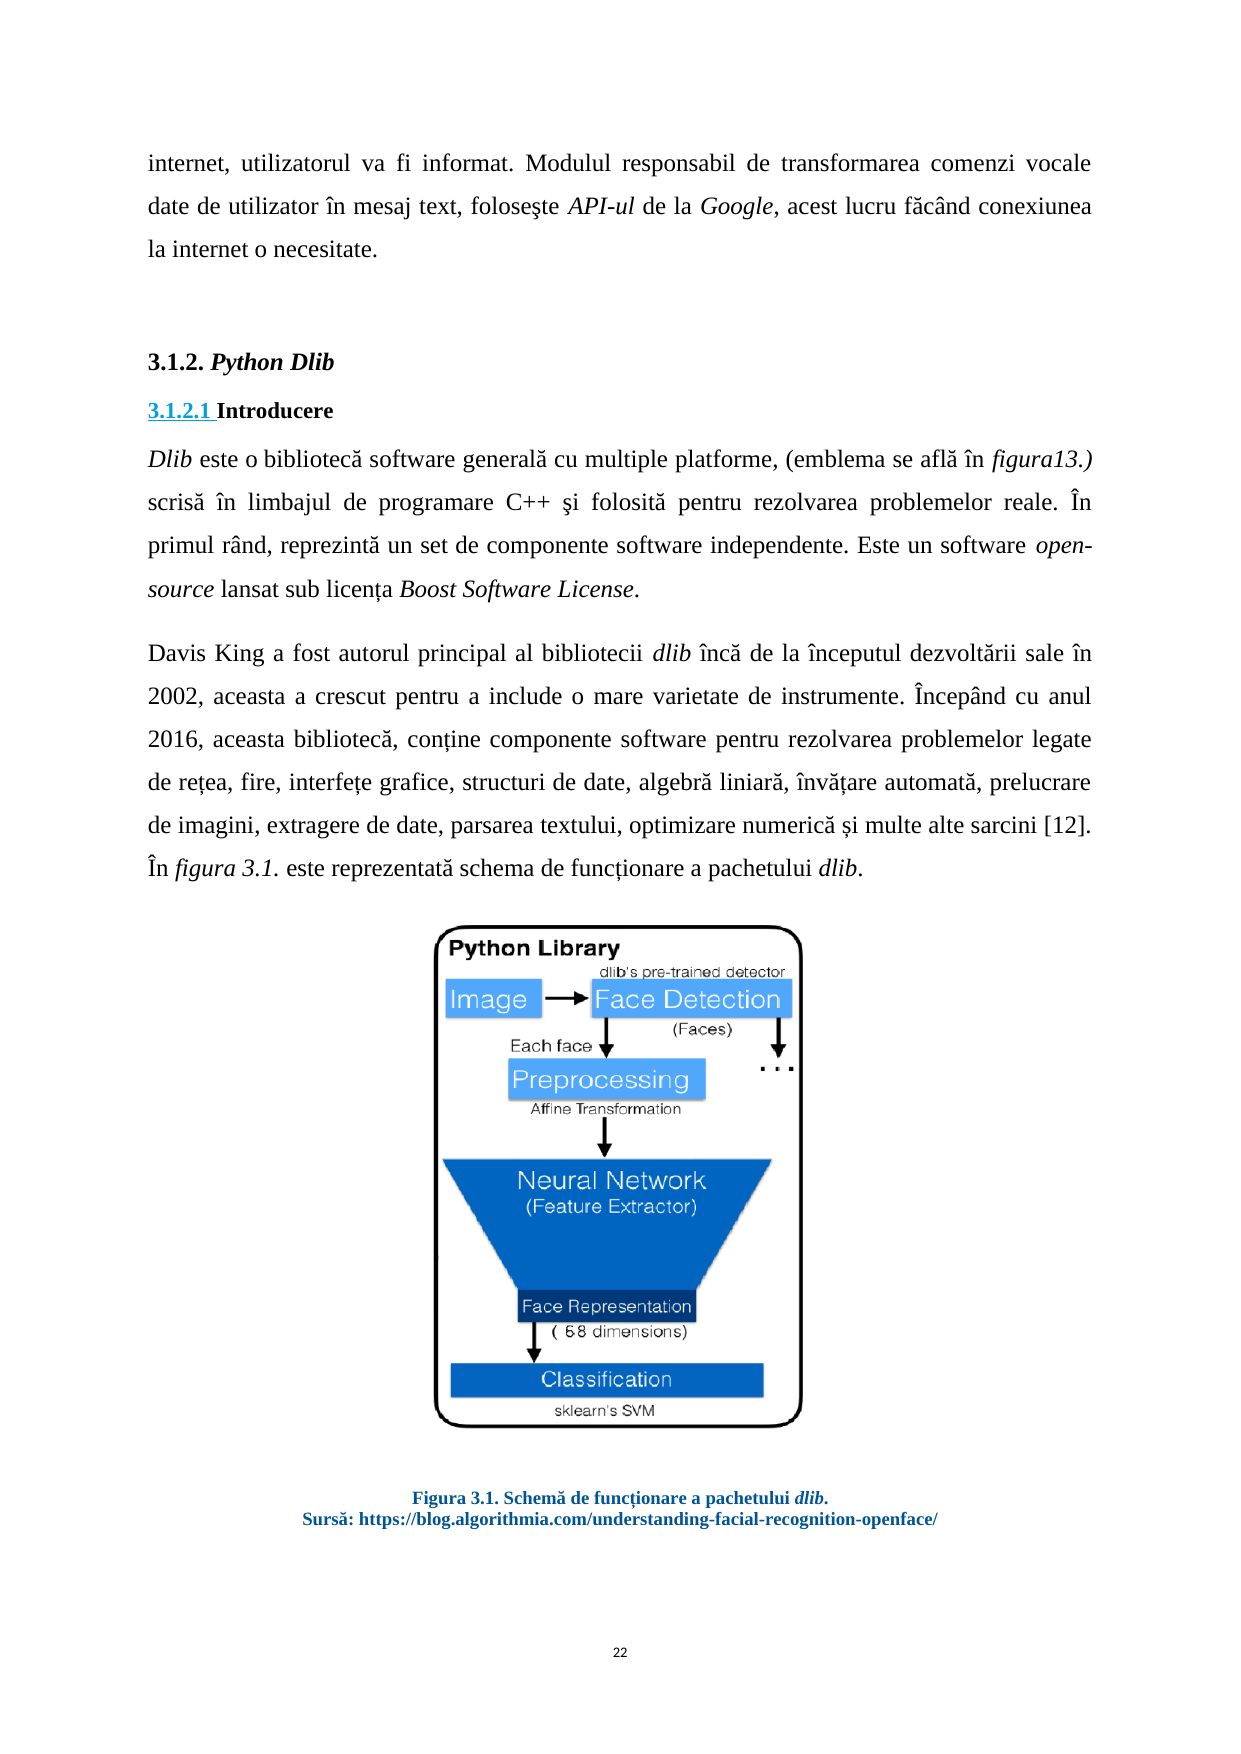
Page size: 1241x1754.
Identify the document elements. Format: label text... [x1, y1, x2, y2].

subtitle 3.1.2. Python Dlib [148, 347, 1092, 376]
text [148, 148, 1092, 263]
text Dlib este o bibliotecă software generală cu multiple platforme, (emblema se află în figura13.) scrisă în limbajul de programare C++ şi folosită pentru rezolvarea problemelor reale. În primul rând, reprezintă un set de componente software independente. Este un software open-source lansat sub licența Boost Software License. [148, 444, 1092, 602]
picture [414, 917, 826, 1449]
subtitle 3.1.2.1 Introducere [148, 397, 1092, 423]
text Davis King a fost autorul principal al bibliotecii dlib încă de la începutul dezvoltării sale în 2002, aceasta a crescut pentru a include o mare varietate de instrumente. Începând cu anul 2016, aceasta bibliotecă, conține componente software pentru rezolvarea problemelor legate de rețea, fire, interfețe grafice, structuri de date, algebră liniară, învățare automată, prelucrare de imagini, extragere de date, parsarea textului, optimizare numerică și multe alte sarcini [12]. În figura 3.1. este reprezentată schema de funcționare a pachetului dlib. [148, 638, 1092, 882]
text Figura 3.1. Schemă de funcționare a pachetului dlib. Sursă: https://blog.algorithmia.com/understanding-facial-recognition-openface/ [148, 1487, 1092, 1530]
